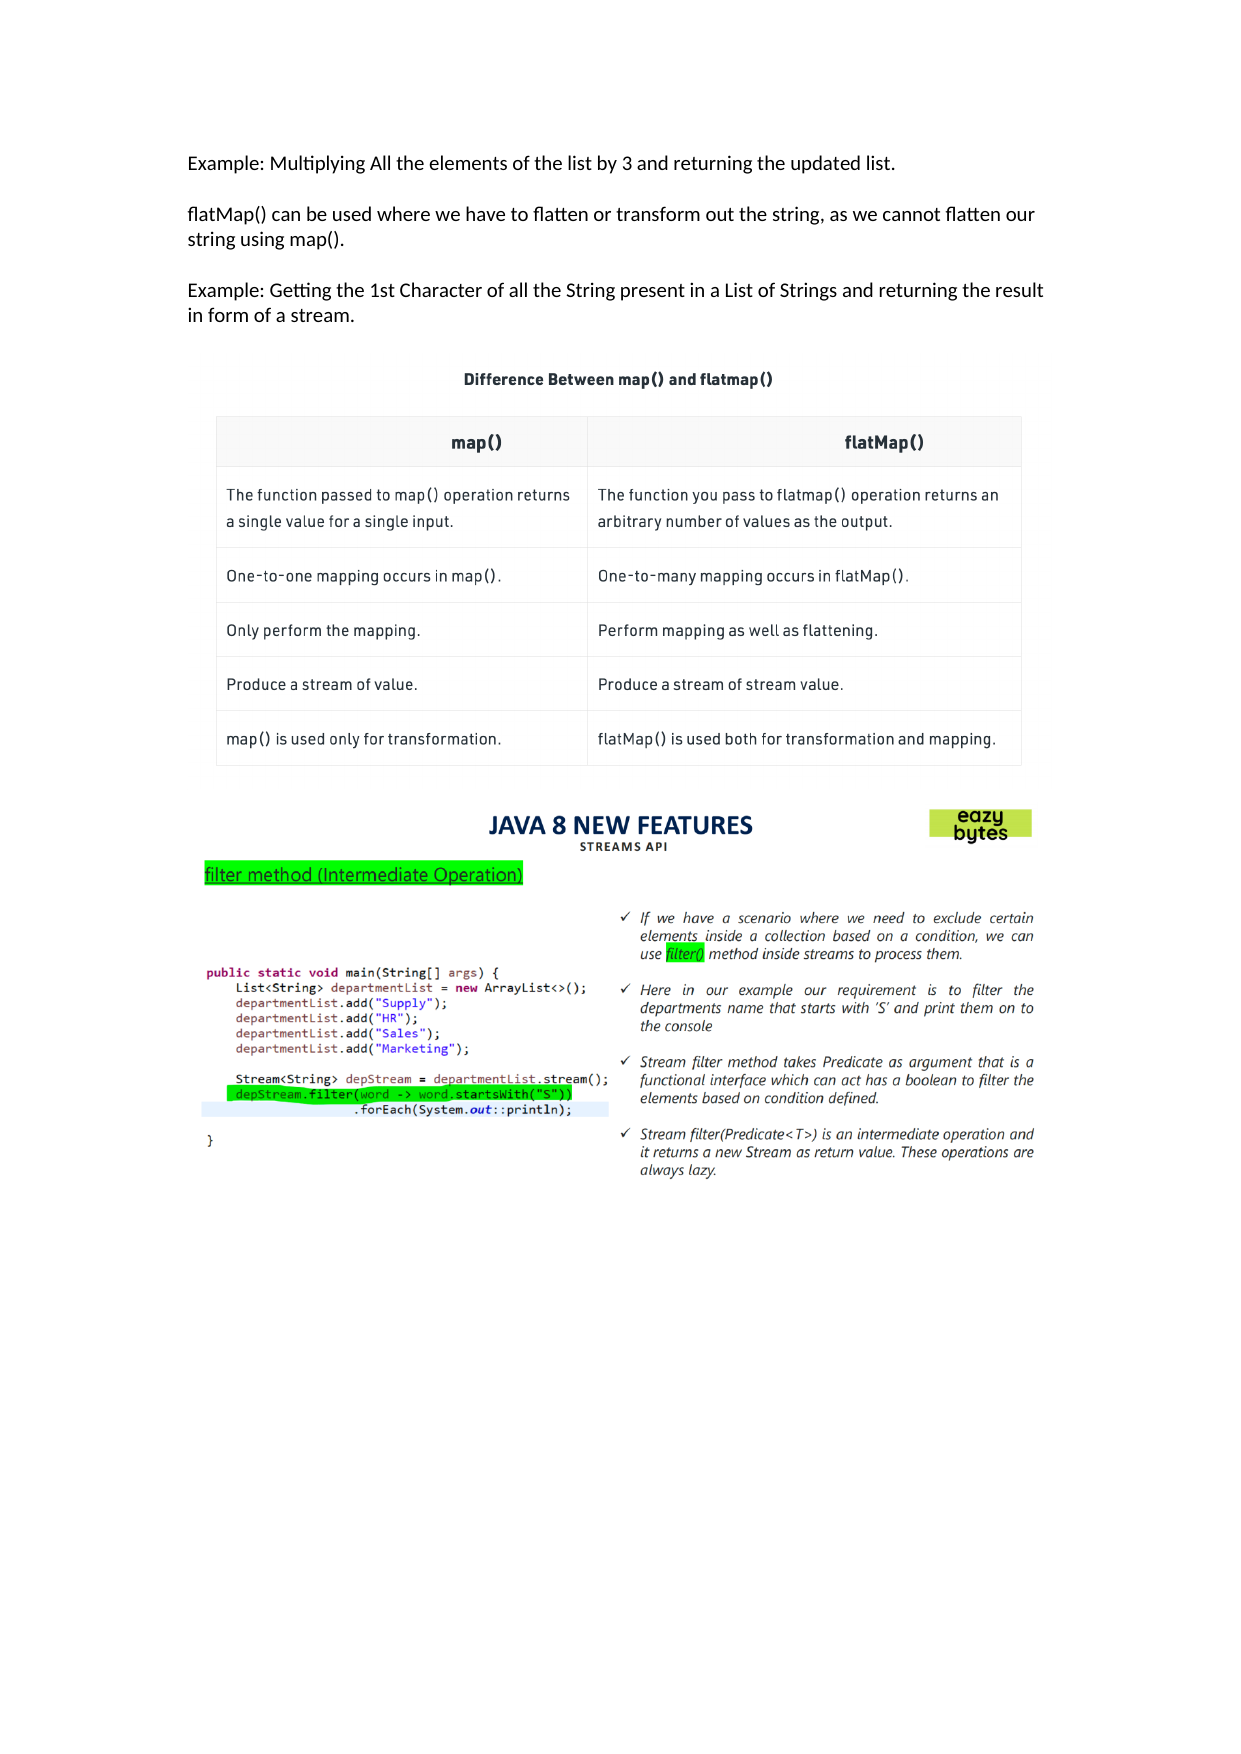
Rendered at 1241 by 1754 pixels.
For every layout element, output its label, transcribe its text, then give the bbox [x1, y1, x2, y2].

text flatMap() can be used where we have to flatten or transform out the string, as we cannot flatten our string using map(). [187, 201, 1053, 252]
picture [187, 353, 1053, 1205]
text Example: Getting the 1st Character of all the String present in a List of Strings and returning the result in form of a stream. [187, 277, 1053, 328]
text Example: Multiplying All the elements of the list by 3 and returning the updated list. [187, 150, 1053, 175]
